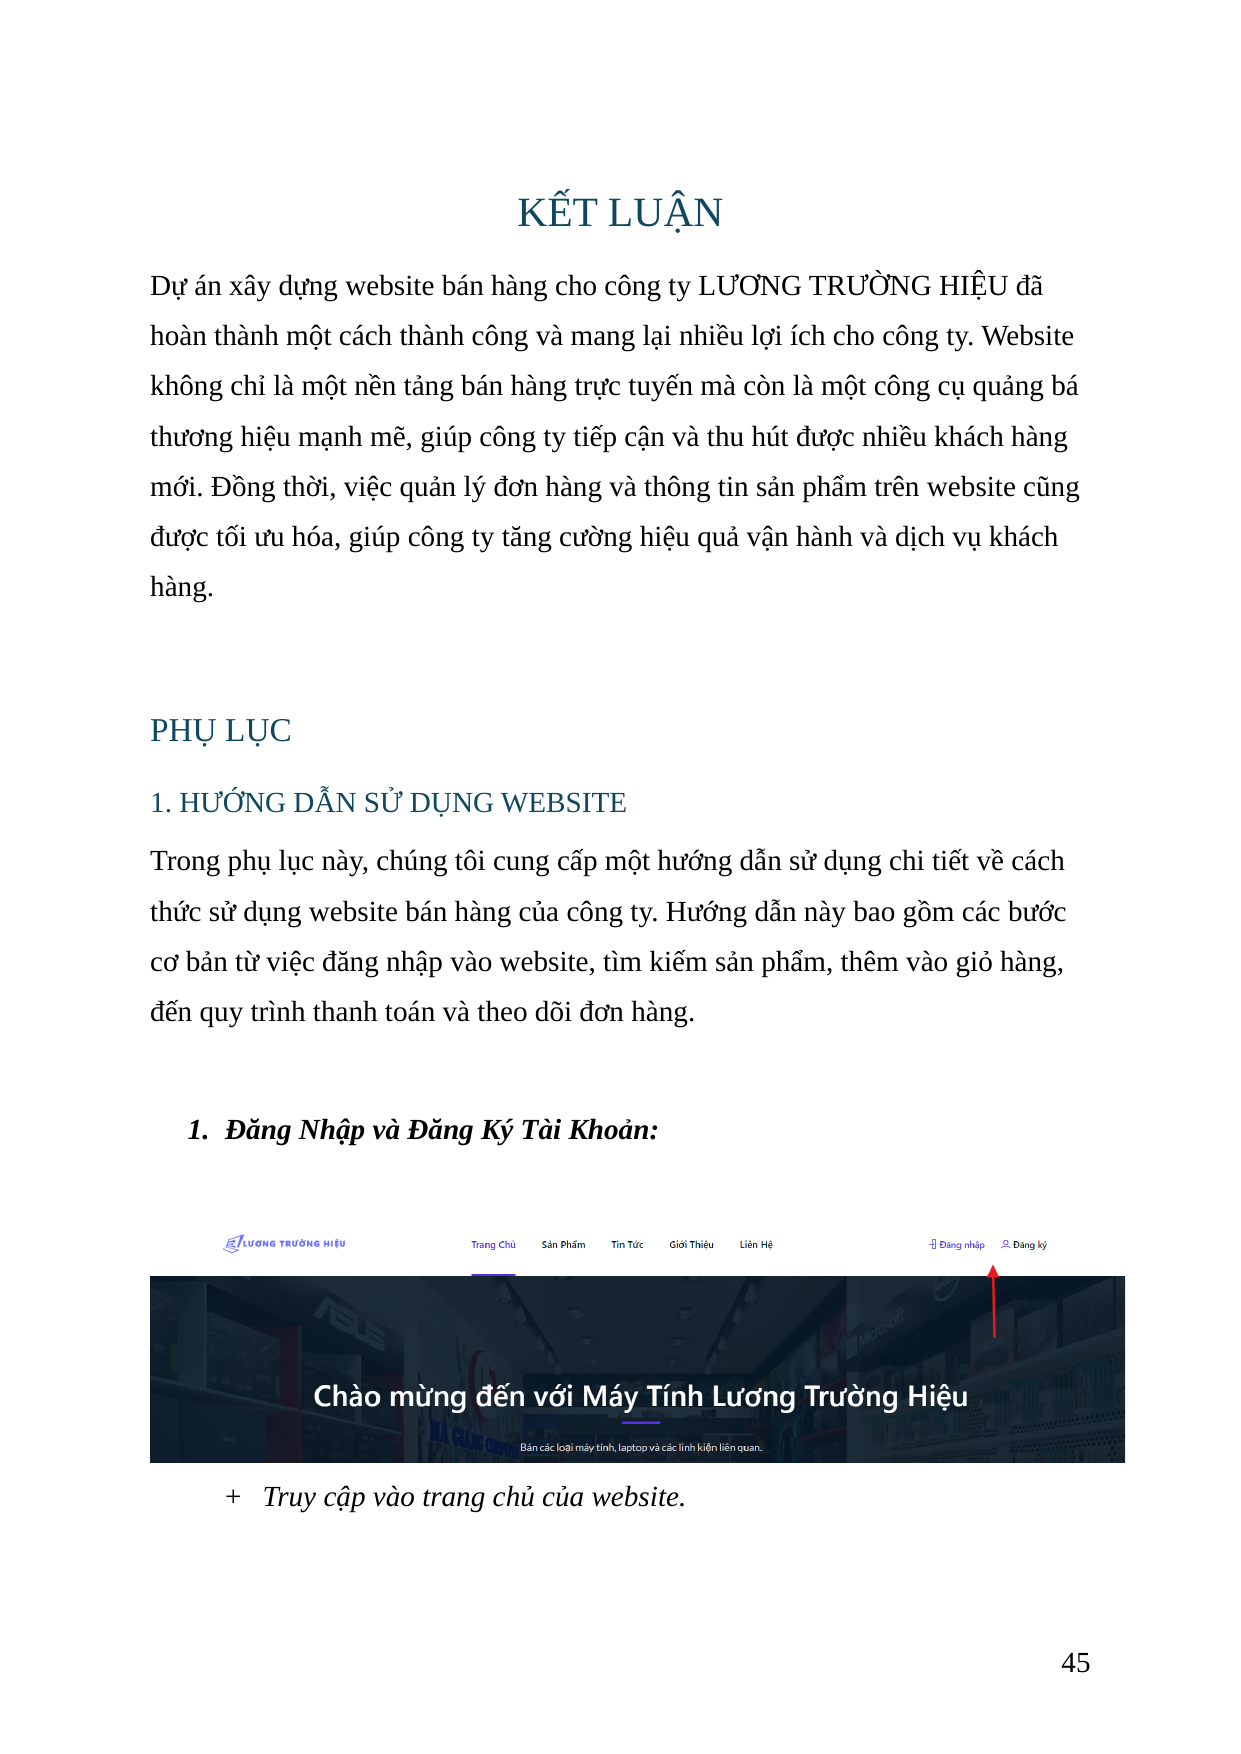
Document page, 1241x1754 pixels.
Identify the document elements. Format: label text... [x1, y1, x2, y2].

list Truy cập vào trang chủ của website. [225, 1479, 1090, 1512]
subtitle KẾT LUẬN [150, 187, 1090, 235]
subtitle PHỤ LỤC [150, 711, 1090, 749]
list Đăng Nhập và Đăng Ký Tài Khoản: [187, 1112, 1090, 1145]
text Dự án xây dựng website bán hàng cho công ty LƯƠNG TRƯỜNG HIỆU đã hoàn thành một cách thành công và mang lại nhiều lợi ích cho công ty. Website không chỉ là một nền tảng bán hàng trực tuyến mà còn là một công cụ quảng bá thương hiệu mạnh mẽ, giúp công ty tiếp cận và thu hút được nhiều khách hàng mới. Đồng thời, việc quản lý đơn hàng và thông tin sản phẩm trên website cũng được tối ưu hóa, giúp công ty tăng cường hiệu quả vận hành và dịch vụ khách hàng. [150, 268, 1090, 603]
subtitle 1. HƯỚNG DẪN SỬ DỤNG WEBSITE [150, 785, 1090, 818]
picture [150, 1212, 1125, 1463]
text Trong phụ lục này, chúng tôi cung cấp một hướng dẫn sử dụng chi tiết về cách thức sử dụng website bán hàng của công ty. Hướng dẫn này bao gồm các bước cơ bản từ việc đăng nhập vào website, tìm kiếm sản phẩm, thêm vào giỏ hàng, đến quy trình thanh toán và theo dõi đơn hàng. [150, 843, 1090, 1028]
